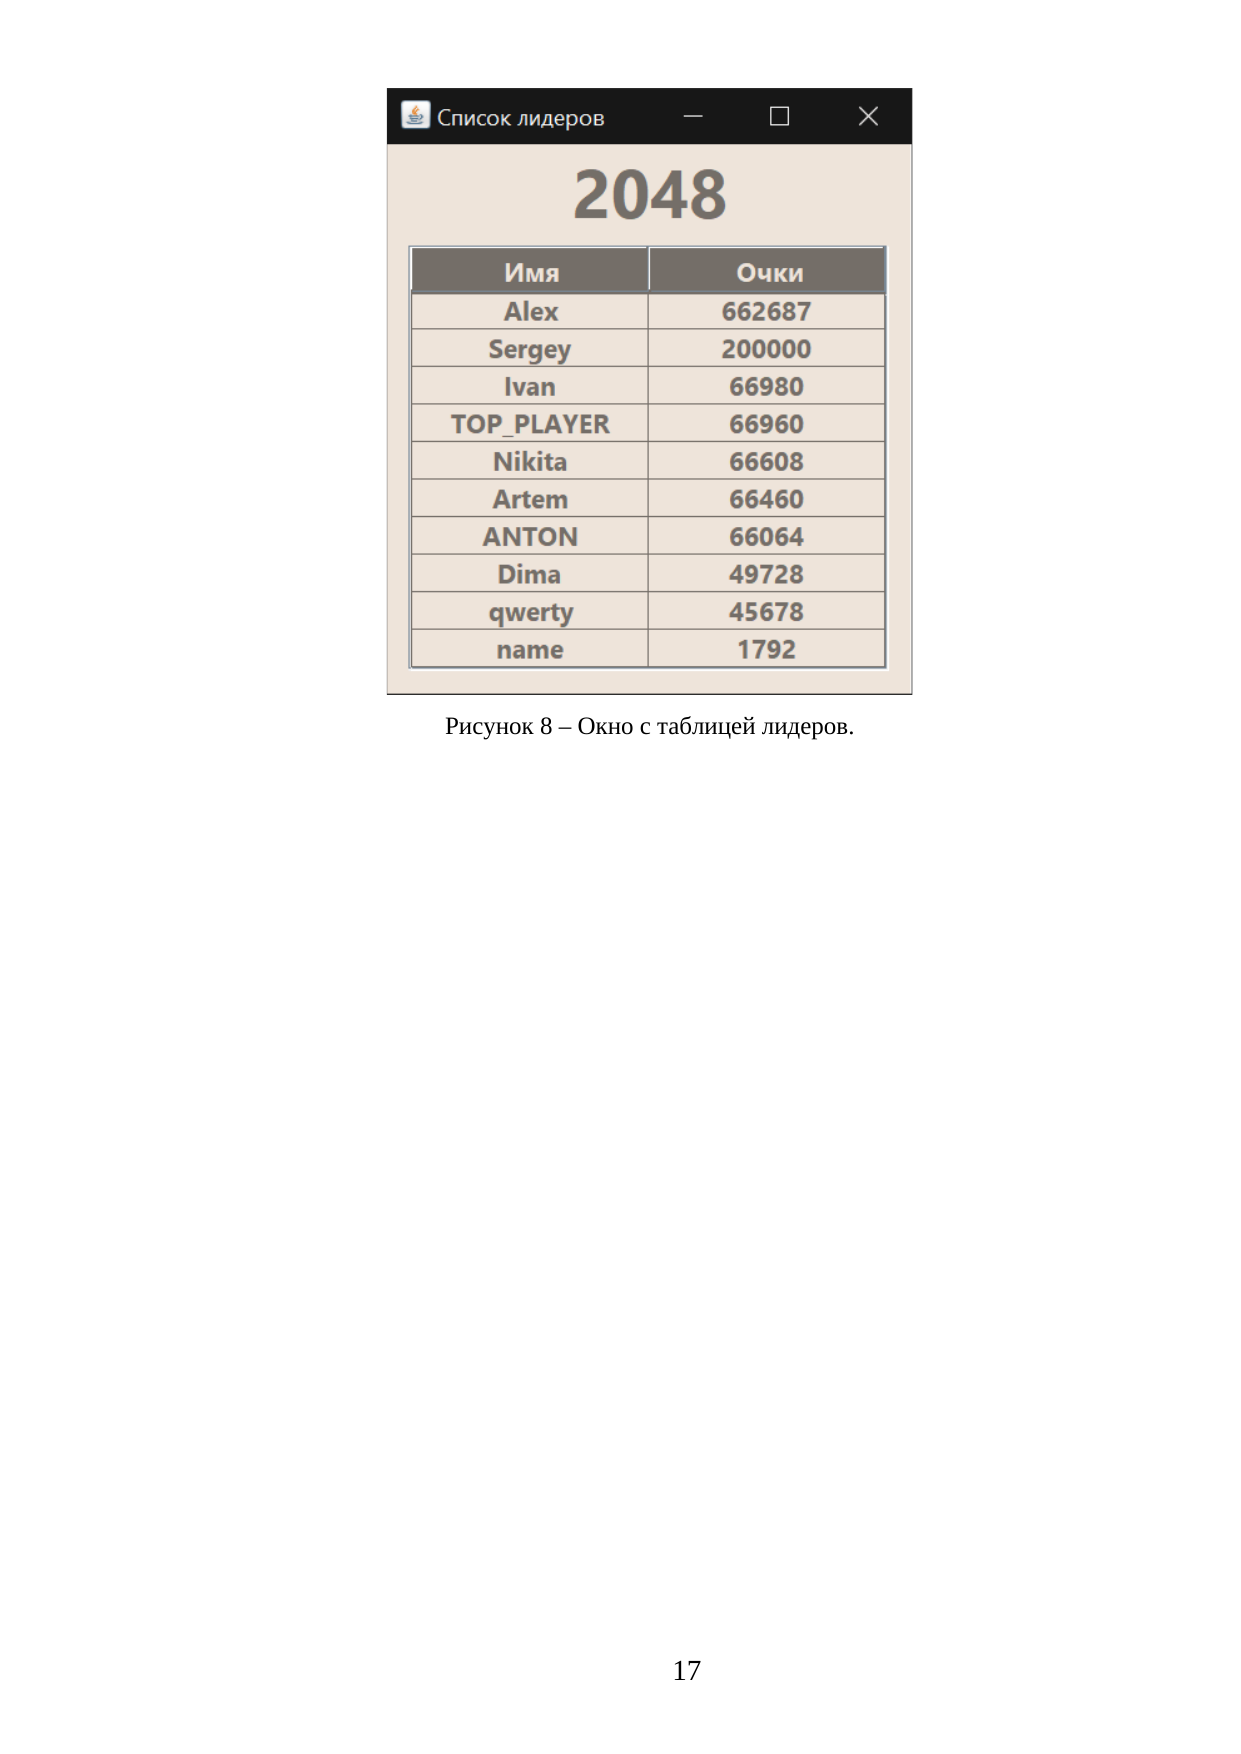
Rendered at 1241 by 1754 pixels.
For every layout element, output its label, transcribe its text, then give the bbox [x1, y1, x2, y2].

picture [386, 88, 913, 695]
text Рисунок 8 – Окно с таблицей лидеров. [148, 711, 1152, 740]
